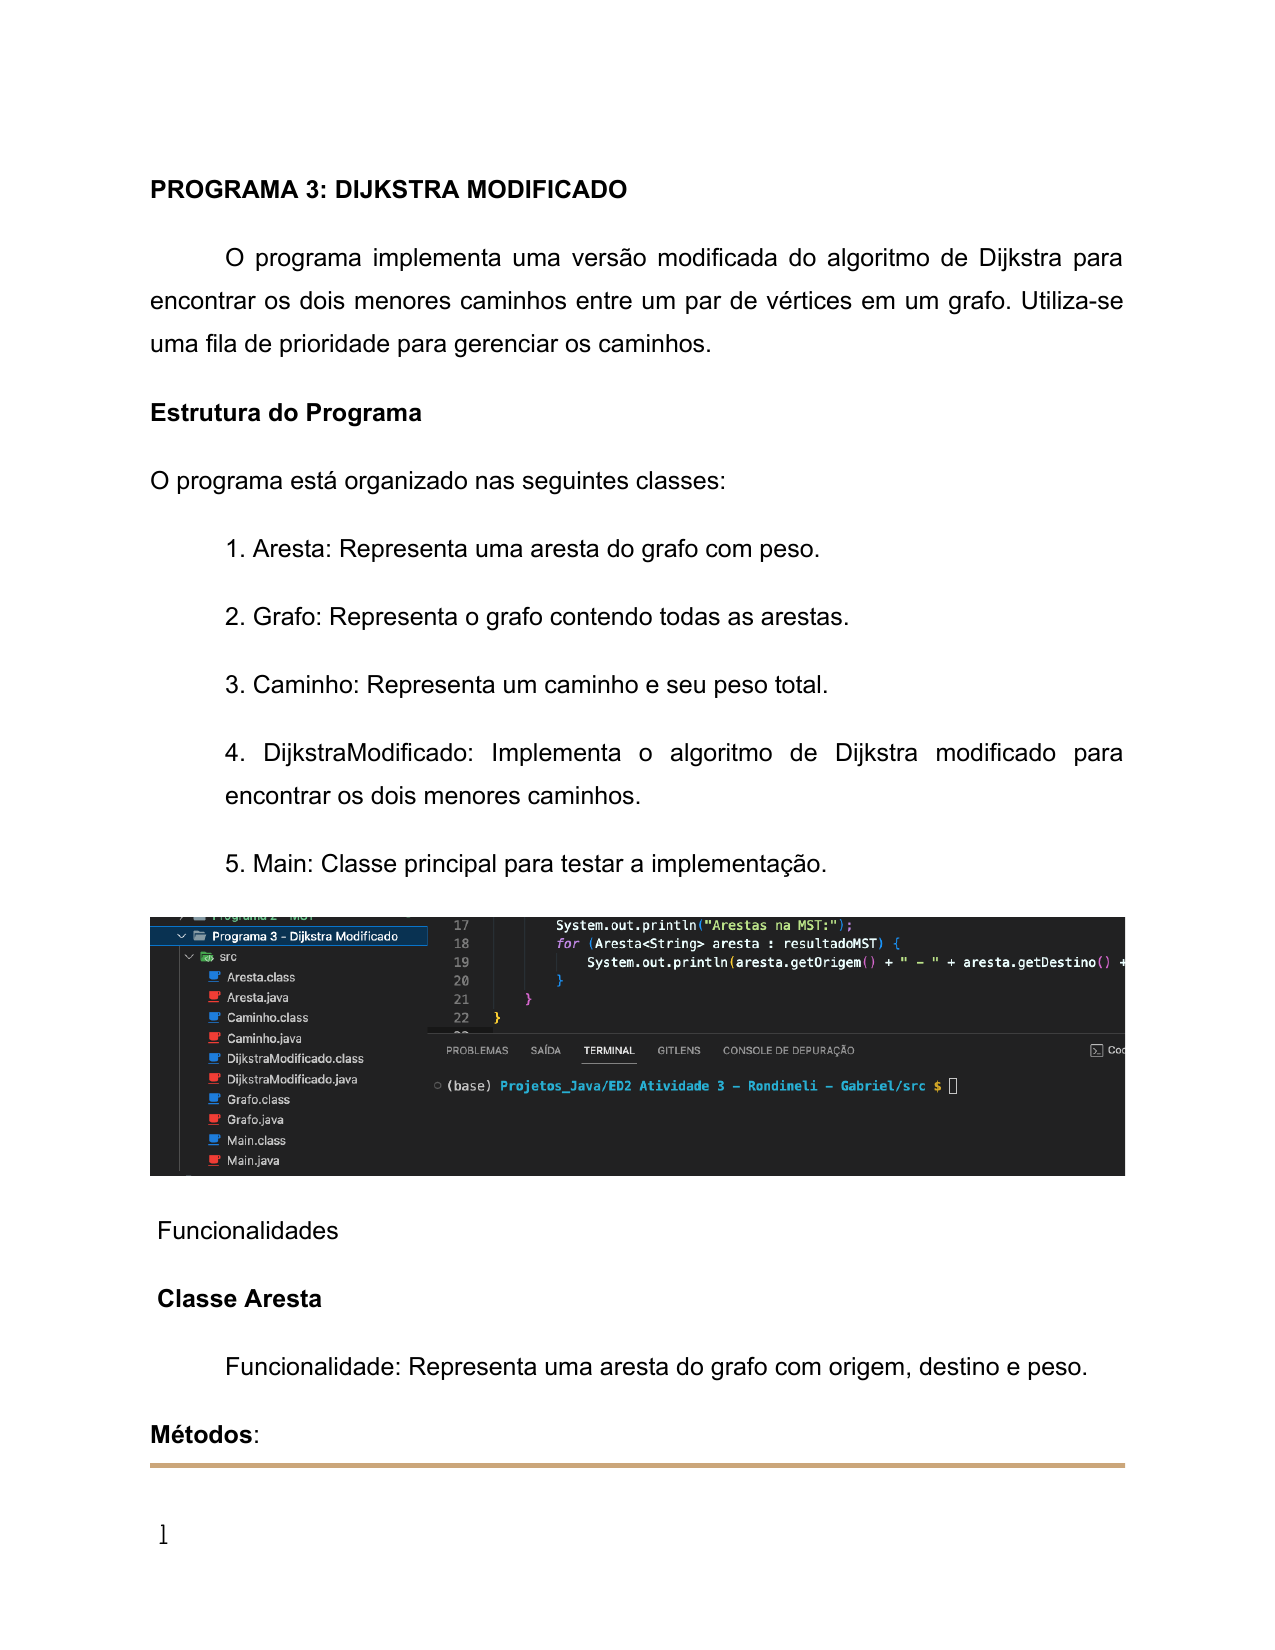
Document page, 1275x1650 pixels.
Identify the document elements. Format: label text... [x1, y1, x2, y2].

text 5. Main: Classe principal para testar a implementação. [225, 849, 1125, 878]
picture [150, 1463, 1125, 1468]
text Classe Aresta [150, 1284, 1125, 1313]
text 3. Caminho: Representa um caminho e seu peso total. [225, 670, 1125, 699]
text PROGRAMA 3: DIJKSTRA MODIFICADO [150, 175, 1125, 204]
text 1. Aresta: Representa uma aresta do grafo com peso. [225, 534, 1125, 562]
text Métodos: [150, 1420, 1125, 1449]
picture [150, 917, 1125, 1176]
text Funcionalidades [150, 1216, 1125, 1245]
text O programa implementa uma versão modificada do algoritmo de Dijkstra para encontrar os dois menores caminhos entre um par de vértices em um grafo. Utiliza-se uma fila de prioridade para gerenciar os caminhos. [150, 243, 1125, 358]
text Estrutura do Programa [150, 397, 1125, 426]
text 2. Grafo: Representa o grafo contendo todas as arestas. [225, 602, 1125, 631]
text 4. DijkstraModificado: Implementa o algoritmo de Dijkstra modificado para encontrar os dois menores caminhos. [225, 738, 1125, 810]
text O programa está organizado nas seguintes classes: [150, 466, 1125, 494]
text Funcionalidade: Representa uma aresta do grafo com origem, destino e peso. [150, 1352, 1125, 1381]
